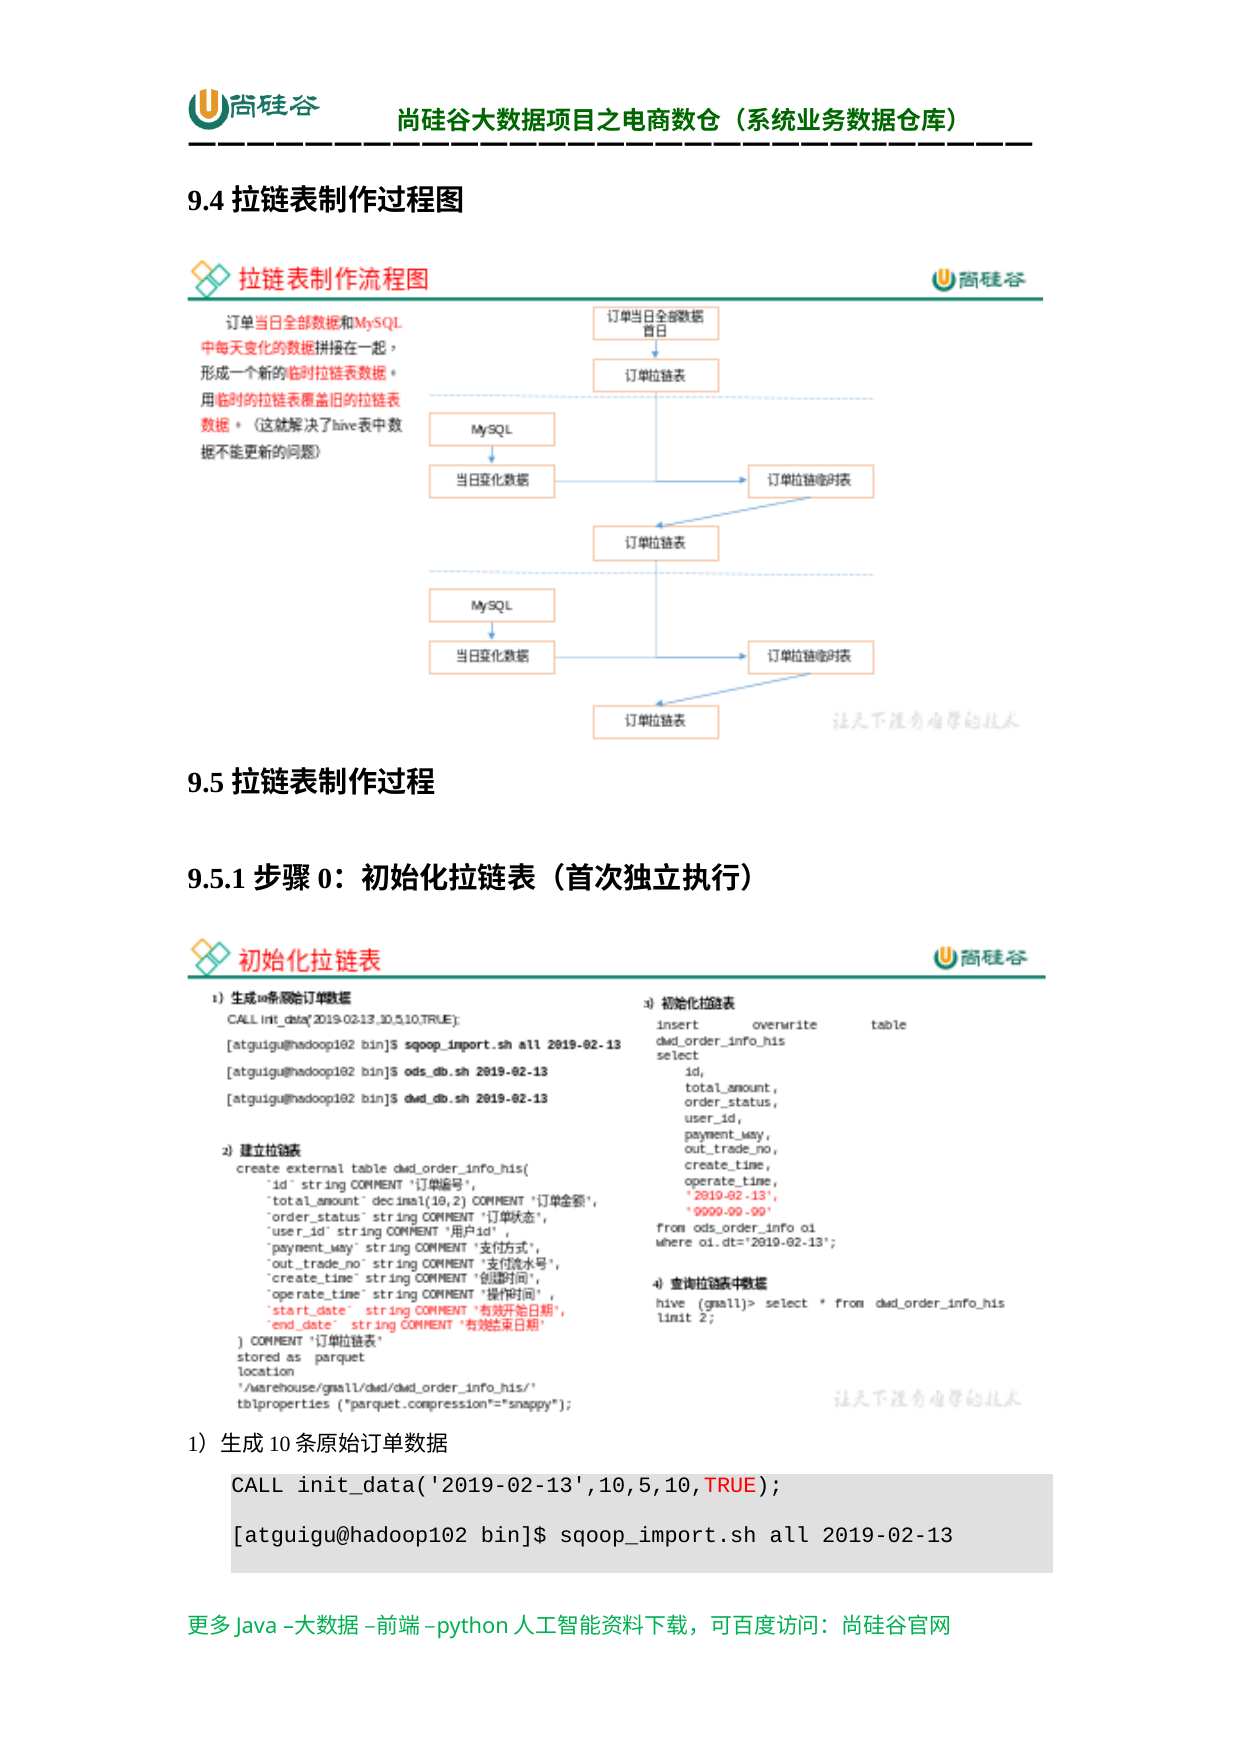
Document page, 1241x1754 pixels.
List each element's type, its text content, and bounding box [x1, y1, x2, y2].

subtitle 9.4 拉链表制作过程图 [187, 165, 1053, 230]
text [atguigu@hadoop102 bin]$ sqoop_import.sh all 2019-02-13 [231, 1524, 1053, 1549]
subtitle 9.5.1 步骤0：初始化拉链表（首次独立执行） [187, 843, 1053, 908]
text 1）生成10条原始订单数据 [187, 1426, 1053, 1458]
subtitle 9.5 拉链表制作过程 [187, 748, 1053, 813]
text CALL init_data('2019-02-13',10,5,10,TRUE); [231, 1474, 1053, 1499]
